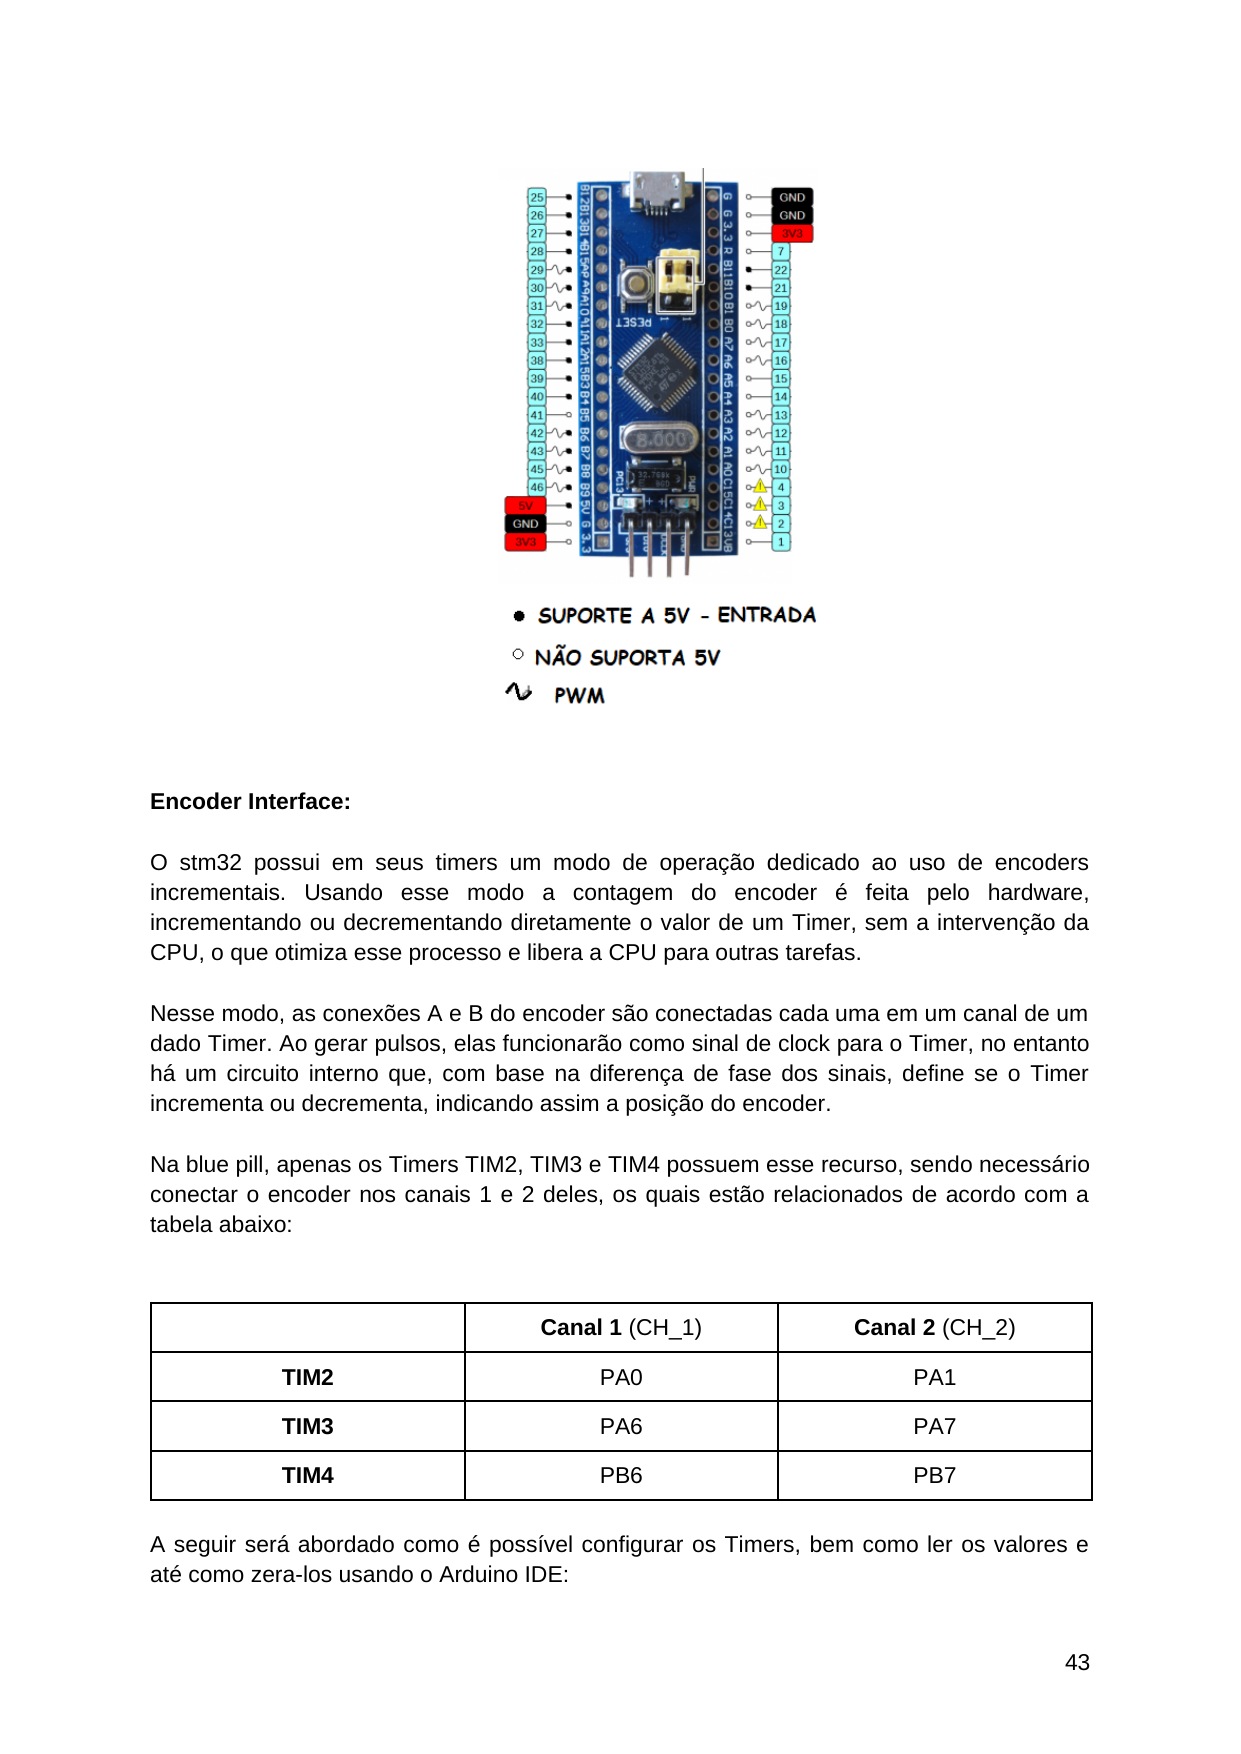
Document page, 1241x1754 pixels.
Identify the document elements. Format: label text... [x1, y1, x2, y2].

table_cell PB7 [779, 1452, 1091, 1499]
table_header Canal 1 (CH_1) [466, 1304, 777, 1351]
table_header [152, 1304, 464, 1351]
text Encoder Interface: [150, 788, 1090, 814]
table_cell TIM4 [152, 1452, 464, 1499]
table_cell PA0 [466, 1353, 777, 1400]
text Na blue pill, apenas os Timers TIM2, TIM3 e TIM4 possuem esse recurso, sendo necessário conectar o encoder nos canais 1 e 2 deles, os quais estão relacionados de acordo com a tabela abaixo: [150, 1151, 1090, 1237]
picture [497, 168, 819, 736]
table_cell TIM3 [152, 1402, 464, 1449]
table_header Canal 2 (CH_2) [779, 1304, 1091, 1351]
table_cell PA7 [779, 1402, 1091, 1449]
text Nesse modo, as conexões A e B do encoder são conectadas cada uma em um canal de um dado Timer. Ao gerar pulsos, elas funcionarão como sinal de clock para o Timer, no entanto há um circuito interno que, com base na diferença de fase dos sinais, define se o Timer incrementa ou decrementa, indicando assim a posição do encoder. [150, 999, 1090, 1117]
text O stm32 possui em seus timers um modo de operação dedicado ao uso de encoders incrementais. Usando esse modo a contagem do encoder é feita pelo hardware, incrementando ou decrementando diretamente o valor de um Timer, sem a intervenção da CPU, o que otimiza esse processo e libera a CPU para outras tarefas. [150, 848, 1090, 966]
table_cell PB6 [466, 1452, 777, 1499]
table_cell PA6 [466, 1402, 777, 1449]
text A seguir será abordado como é possível configurar os Timers, bem como ler os valores e até como zera-los usando o Arduino IDE: [150, 1531, 1090, 1588]
table_cell PA1 [779, 1353, 1091, 1400]
table_cell TIM2 [152, 1353, 464, 1400]
